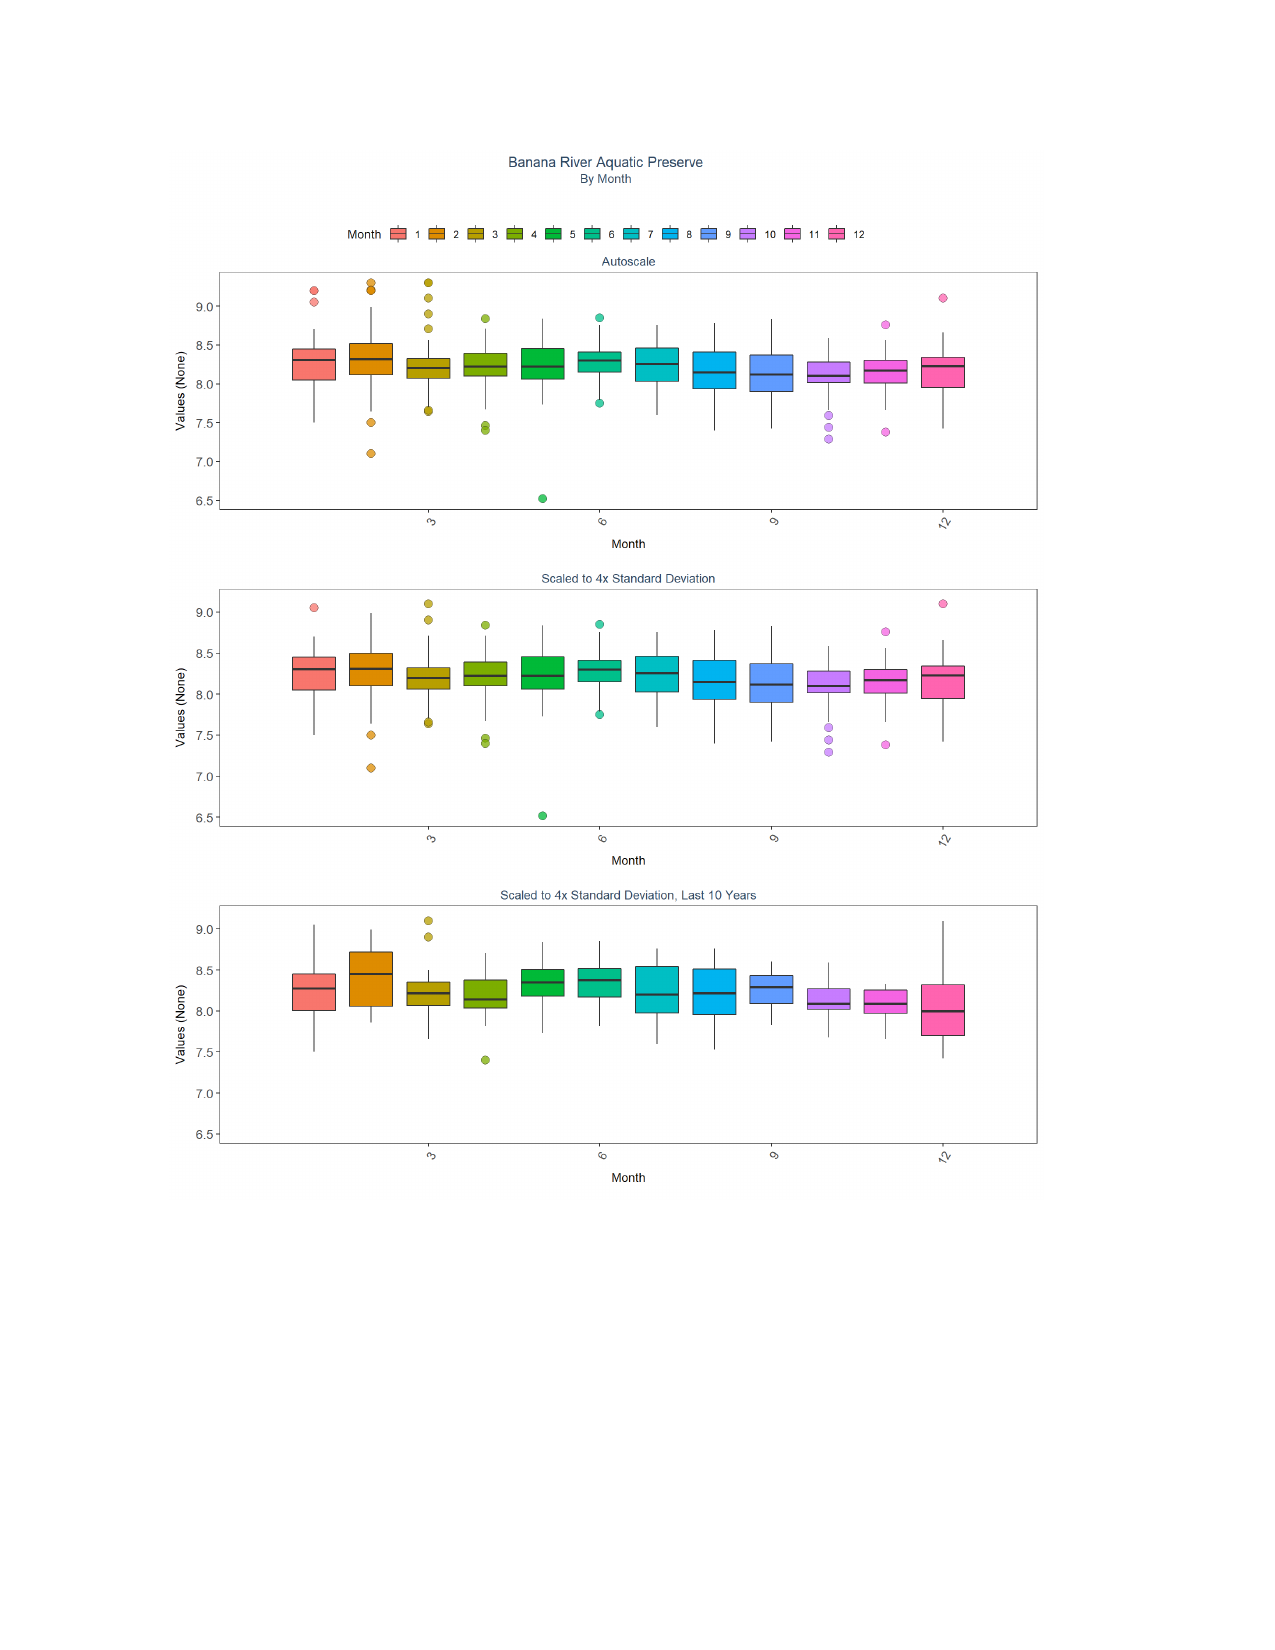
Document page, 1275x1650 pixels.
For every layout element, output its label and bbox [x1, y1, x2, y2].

picture [168, 150, 1044, 1200]
